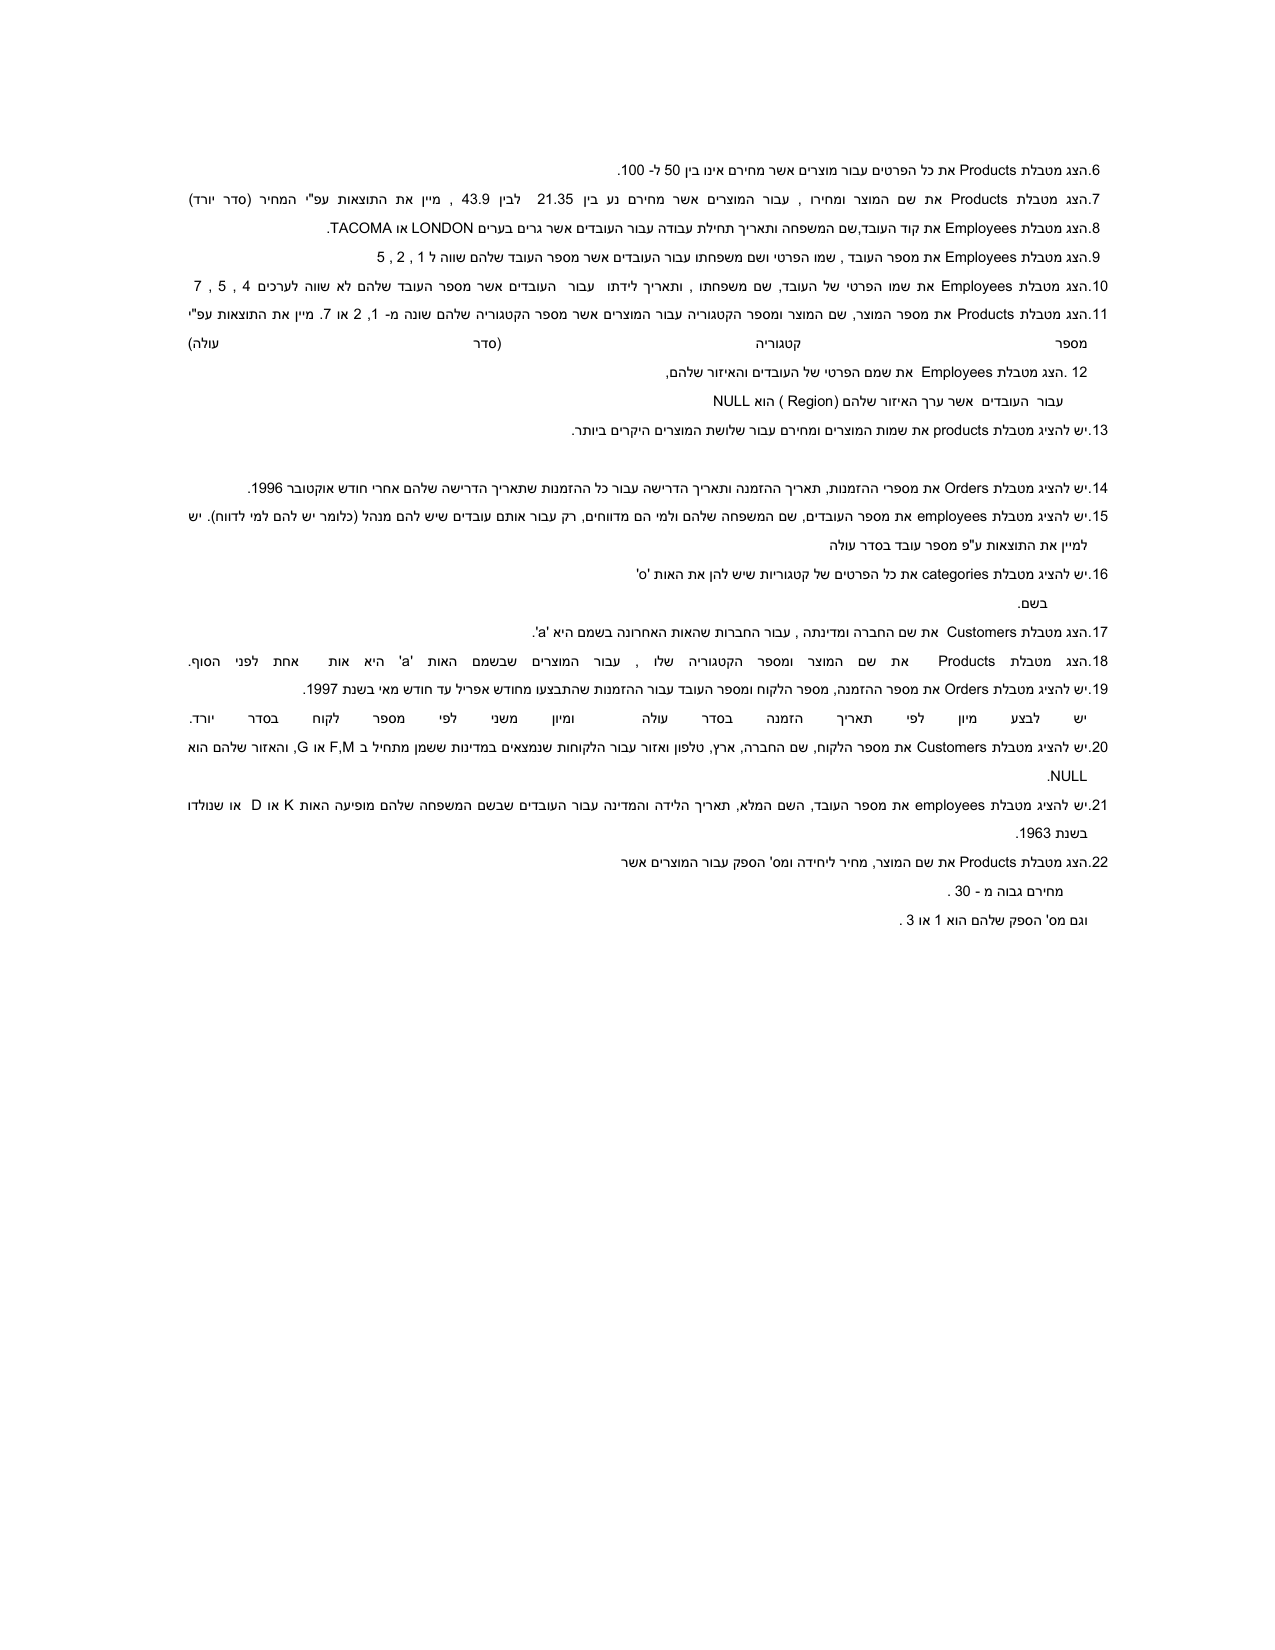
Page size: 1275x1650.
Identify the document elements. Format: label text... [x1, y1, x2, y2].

list הצג מטבלת Employees את קוד העובד,שם המשפחה ותאריך תחילת עבודה עבור העובדים אשר גרים בערים LONDON או TACOMA. [187, 208, 1088, 236]
text יש לבצע מיון לפי תאריך הזמנה בסדר עולה ומיון משני לפי מספר לקוח בסדר יורד. [187, 698, 1088, 727]
list הצג מטבלת Employees את מספר העובד , שמו הפרטי ושם משפחתו עבור העובדים אשר מספר העובד שלהם שווה ל 1 , 2 , 5 [187, 237, 1088, 265]
list הצג מטבלת Products את מספר המוצר, שם המוצר ומספר הקטגוריה עבור המוצרים אשר מספר הקטגוריה שלהם שונה מ- 1, 2 או 7. מיין את התוצאות עפ"י מספר קטגוריה (סדר עולה) [187, 294, 1088, 352]
list יש להציג מטבלת employees את מספר העובדים, שם המשפחה שלהם ולמי הם מדווחים, רק עבור אותם עובדים שיש להם מנהל (כלומר יש להם למי לדווח). יש למיין את התוצאות ע"פ מספר עובד בסדר עולה [187, 496, 1088, 554]
list הצג מטבלת Products את שם המוצר ומחירו , עבור המוצרים אשר מחירם נע בין 21.35 לבין 43.9 , מיין את התוצאות עפ"י המחיר (סדר יורד) [187, 179, 1088, 208]
list הצג מטבלת Products את כל הפרטים עבור מוצרים אשר מחירם אינו בין 50 ל- 100. [187, 150, 1088, 179]
list יש להציג מטבלת Orders את מספרי ההזמנות, תאריך ההזמנה ותאריך הדרישה עבור כל ההזמנות שתאריך הדרישה שלהם אחרי חודש אוקטובר 1996. [187, 467, 1088, 496]
text בשם. [187, 583, 1088, 611]
list הצג מטבלת Products את שם המוצר, מחיר ליחידה ומס' הספק עבור המוצרים אשר [187, 842, 1088, 871]
list הצג מטבלת Customers את שם החברה ומדינתה , עבור החברות שהאות האחרונה בשמם היא 'a'. [187, 612, 1088, 640]
list יש להציג מטבלת Orders את מספר ההזמנה, מספר הלקוח ומספר העובד עבור ההזמנות שהתבצעו מחודש אפריל עד חודש מאי בשנת 1997. [187, 669, 1088, 698]
text וגם מס' הספק שלהם הוא 1 או 3 . [187, 899, 1088, 928]
list הצג מטבלת Employees את שמו הפרטי של העובד, שם משפחתו , ותאריך לידתו עבור העובדים אשר מספר העובד שלהם לא שווה לערכים 4 , 5 , 7 [187, 265, 1088, 294]
list יש להציג מטבלת categories את כל הפרטים של קטגוריות שיש להן את האות 'o' [187, 554, 1088, 583]
text 12 .הצג מטבלת Employees את שמם הפרטי של העובדים והאיזור שלהם, [187, 352, 1088, 381]
text עבור העובדים אשר ערך האיזור שלהם (Region ) הוא NULL [187, 381, 1088, 409]
list יש להציג מטבלת Customers את מספר הלקוח, שם החברה, ארץ, טלפון ואזור עבור הלקוחות שנמצאים במדינות ששמן מתחיל ב F,M או G, והאזור שלהם הוא NULL. [187, 727, 1088, 784]
list יש להציג מטבלת employees את מספר העובד, השם המלא, תאריך הלידה והמדינה עבור העובדים שבשם המשפחה שלהם מופיעה האות K או D או שנולדו בשנת 1963. [187, 784, 1088, 842]
list הצג מטבלת Products את שם המוצר ומספר הקטגוריה שלו , עבור המוצרים שבשמם האות 'a' היא אות אחת לפני הסוף. [187, 640, 1088, 669]
text מחירם גבוה מ - 30 . [187, 871, 1088, 899]
list יש להציג מטבלת products את שמות המוצרים ומחירם עבור שלושת המוצרים היקרים ביותר. [187, 409, 1088, 438]
